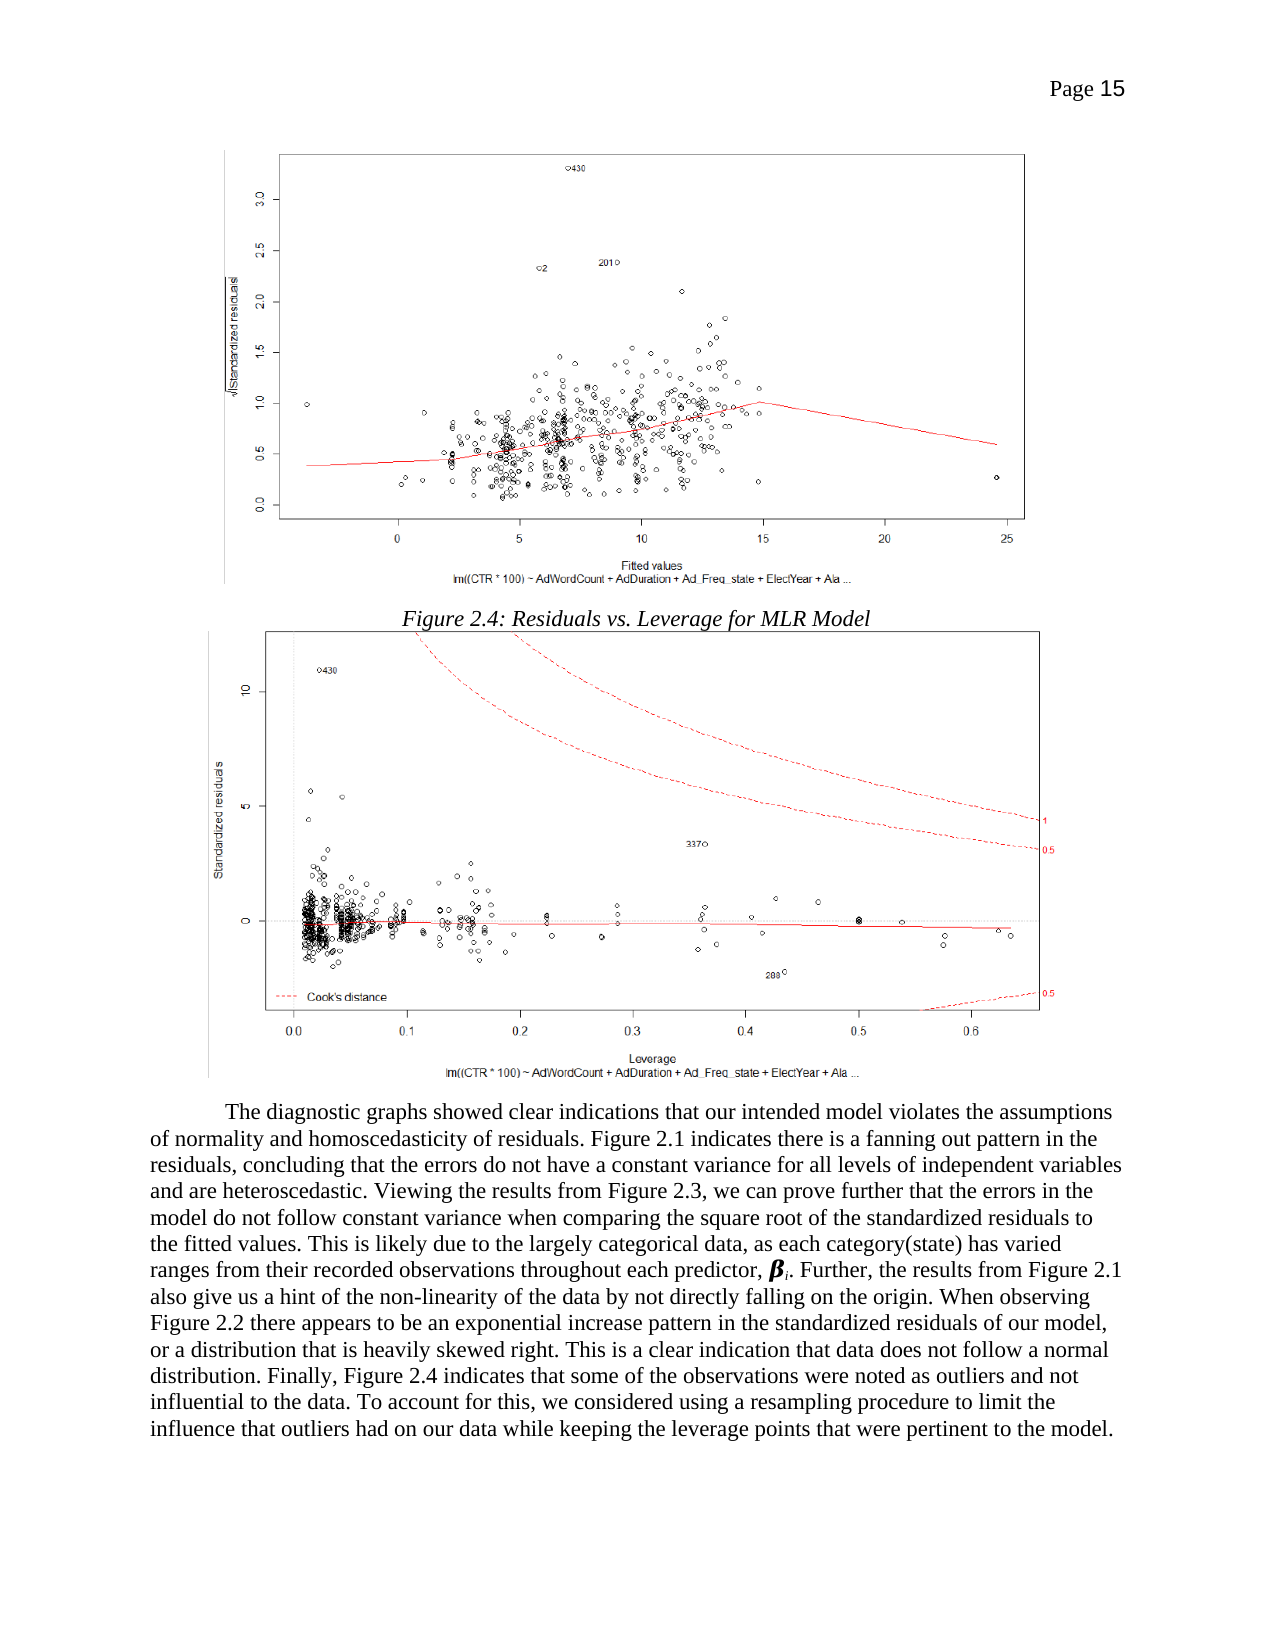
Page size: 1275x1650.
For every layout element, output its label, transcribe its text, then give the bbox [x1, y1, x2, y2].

picture [208, 631, 1067, 1078]
text The diagnostic graphs showed clear indications that our intended model violates the assumptions of normality and homoscedasticity of residuals. Figure 2.1 indicates there is a fanning out pattern in the residuals, concluding that the errors do not have a constant variance for all levels of independent variables and are heteroscedastic. Viewing the results from Figure 2.3, we can prove further that the errors in the model do not follow constant variance when comparing the square root of the standardized residuals to the fitted values. This is likely due to the largely categorical data, as each category(state) has varied ranges from their recorded observations throughout each predictor, 𝜷i. Further, the results from Figure 2.1 also give us a hint of the non-linearity of the data by not directly falling on the origin. When observing Figure 2.2 there appears to be an exponential increase pattern in the standardized residuals of our model, or a distribution that is heavily skewed right. This is a clear indication that data does not follow a normal distribution. Finally, Figure 2.4 indicates that some of the observations were noted as outliers and not influential to the data. To account for this, we considered using a resampling procedure to limit the influence that outliers had on our data while keeping the leverage points that were pertinent to the model. [150, 1098, 1125, 1441]
text Figure 2.4: Residuals vs. Leverage for MLR Model [150, 605, 1125, 631]
picture [224, 150, 1051, 584]
